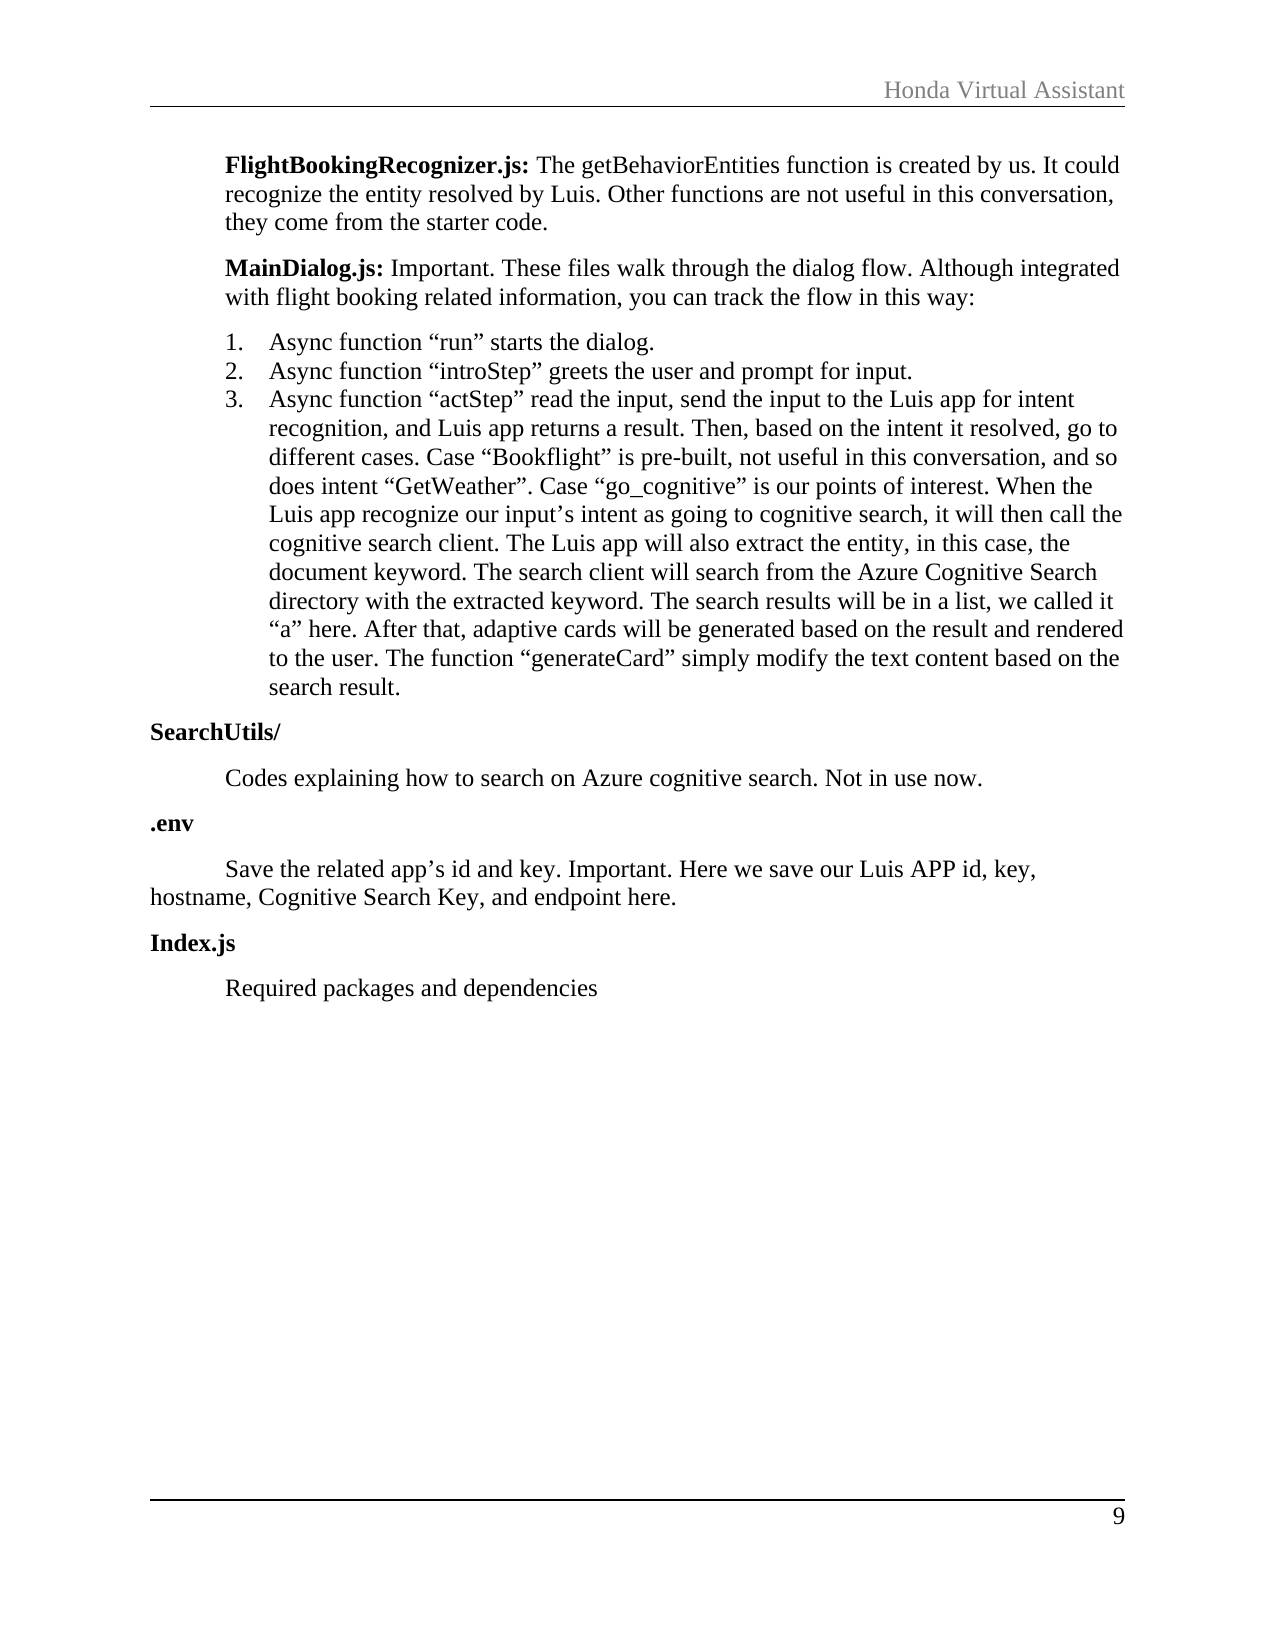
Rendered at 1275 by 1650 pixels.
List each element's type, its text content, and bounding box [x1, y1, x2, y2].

list Async function “run” starts the dialog. [225, 327, 1125, 356]
subtitle .env [150, 808, 1125, 837]
text Codes explaining how to search on Azure cognitive search. Not in use now. [150, 763, 1125, 792]
text MainDialog.js: Important. These files walk through the dialog flow. Although integrated with flight booking related information, you can track the flow in this way: [225, 253, 1125, 310]
list Async function “introStep” greets the user and prompt for input. [225, 356, 1125, 384]
text Required packages and dependencies [150, 973, 1125, 1002]
subtitle SearchUtils/ [150, 717, 1125, 746]
subtitle Index.js [150, 928, 1125, 957]
text FlightBookingRecognizer.js: The getBehaviorEntities function is created by us. It could recognize the entity resolved by Luis. Other functions are not useful in this conversation, they come from the starter code. [225, 150, 1125, 236]
text Save the related app’s id and key. Important. Here we save our Luis APP id, key, hostname, Cognitive Search Key, and endpoint here. [150, 854, 1125, 911]
list Async function “actStep” read the input, send the input to the Luis app for intent recognition, and Luis app returns a result. Then, based on the intent it resolved, go to different cases. Case “Bookflight” is pre-built, not useful in this conversation, and so does intent “GetWeather”. Case “go_cognitive” is our points of interest. When the Luis app recognize our input’s intent as going to cognitive search, it will then call the cognitive search client. The Luis app will also extract the entity, in this case, the document keyword. The search client will search from the Azure Cognitive Search directory with the extracted keyword. The search results will be in a list, we called it “a” here. After that, adaptive cards will be generated based on the result and rendered to the user. The function “generateCard” simply modify the text content based on the search result. [225, 384, 1125, 701]
